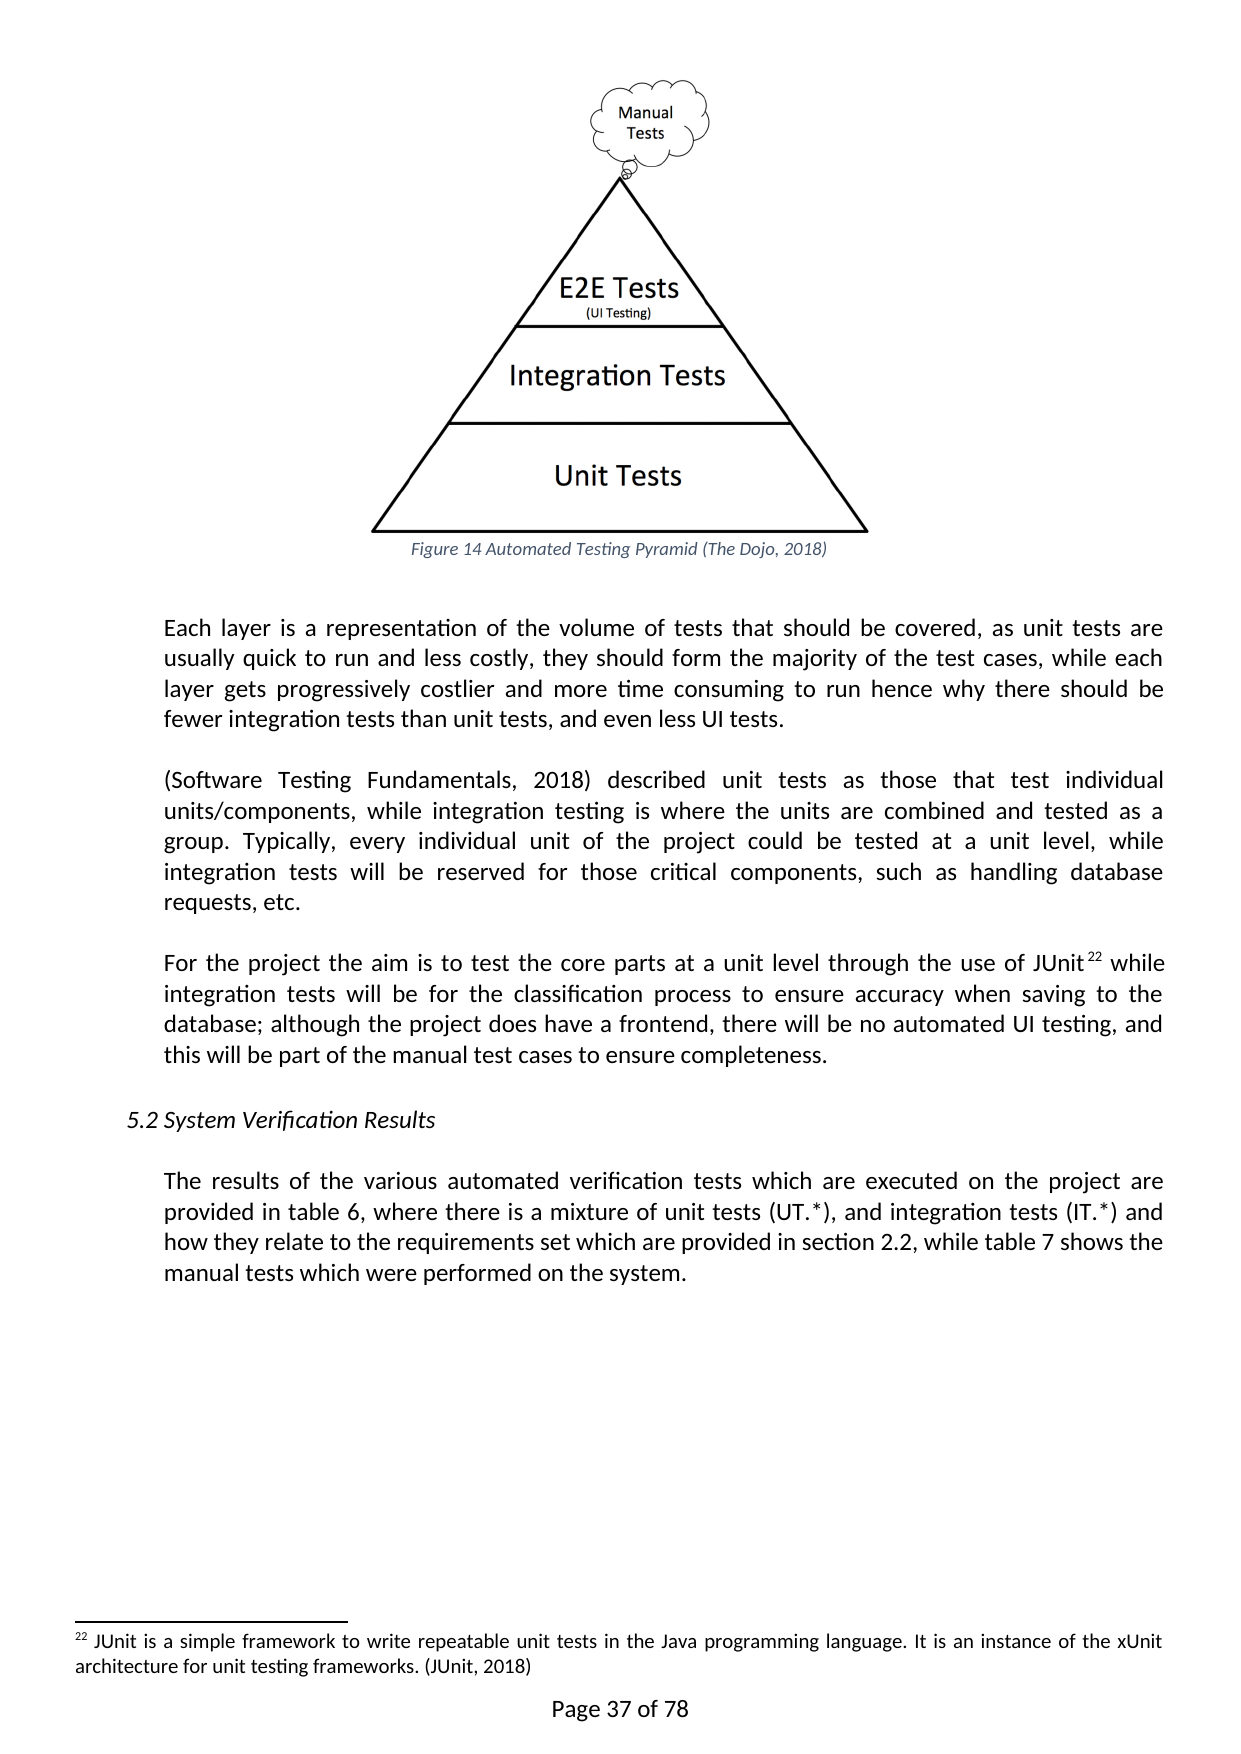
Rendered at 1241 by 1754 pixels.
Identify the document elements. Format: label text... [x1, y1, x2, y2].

picture [367, 75, 873, 538]
subtitle System Verification Results [126, 1104, 1165, 1135]
text Each layer is a representation of the volume of tests that should be covered, as unit tests are usually quick to run and less costly, they should form the majority of the test cases, while each layer gets progressively costlier and more time consuming to run hence why there should be fewer integration tests than unit tests, and even less UI tests. [164, 612, 1165, 734]
text (Software Testing Fundamentals, 2018) described unit tests as those that test individual units/components, while integration testing is where the units are combined and tested as a group. Typically, every individual unit of the project could be tested at a unit level, while integration tests will be reserved for those critical components, such as handling database requests, etc. [164, 764, 1165, 917]
text Figure 14 Automated Testing Pyramid (The Dojo, 2018) [75, 537, 1165, 560]
text For the project the aim is to test the core parts at a unit level through the use of JUnit while integration tests will be for the classification process to ensure accuracy when saving to the database; although the project does have a frontend, there will be no automated UI testing, and this will be part of the manual test cases to ensure completeness. [164, 947, 1165, 1069]
text The results of the various automated verification tests which are executed on the project are provided in table 6, where there is a mixture of unit tests (UT.*), and integration tests (IT.*) and how they relate to the requirements set which are provided in section 2.2, while table 7 shows the manual tests which were performed on the system. [164, 1165, 1165, 1287]
